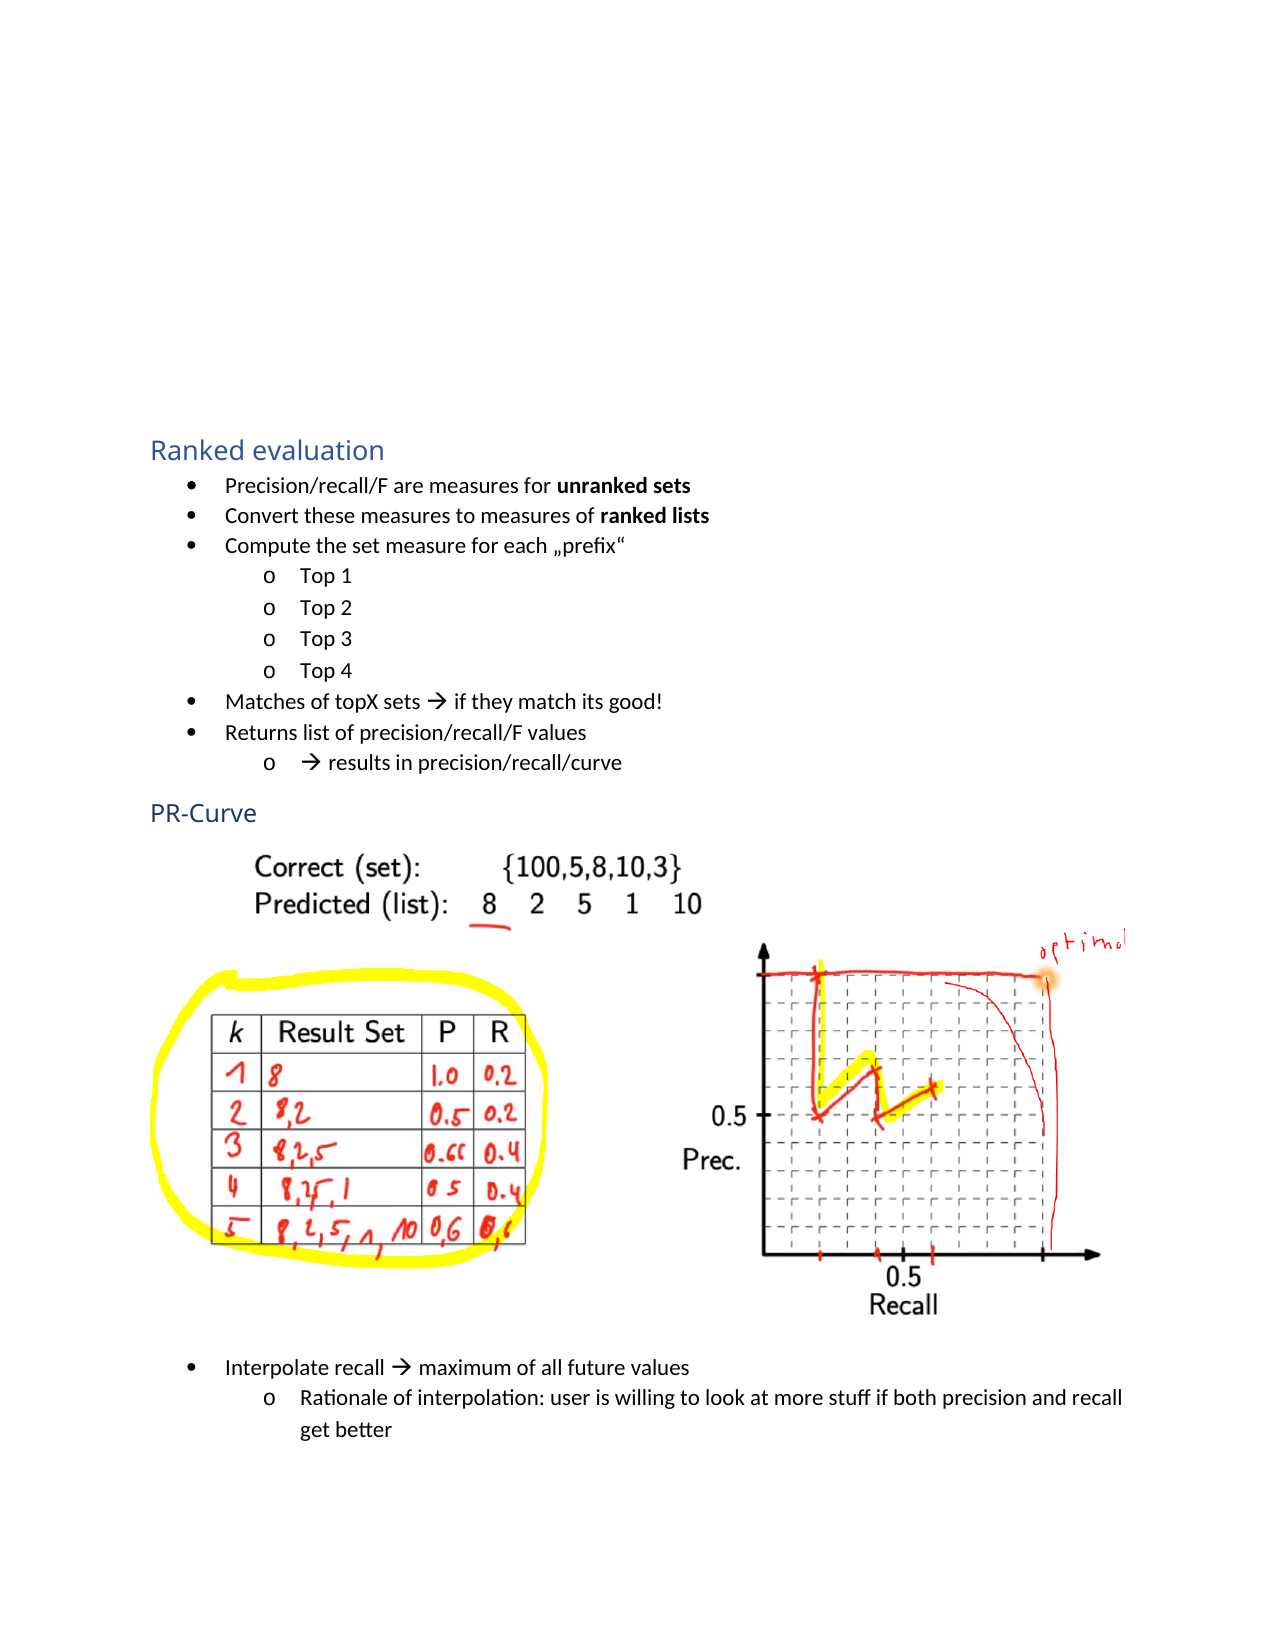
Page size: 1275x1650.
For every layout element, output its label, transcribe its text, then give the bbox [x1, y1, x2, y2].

list Top 2 [262, 593, 1125, 622]
list Top 4 [262, 656, 1125, 685]
list Interpolate recall maximum of all future values [187, 1353, 1125, 1381]
list Precision/recall/F are measures for unranked sets [187, 471, 1125, 499]
list Matches of topX sets if they match its good! [187, 687, 1125, 716]
list Compute the set measure for each „prefix“ [187, 531, 1125, 559]
list Top 3 [262, 624, 1125, 654]
picture [150, 832, 1125, 1335]
list Convert these measures to measures of ranked lists [187, 501, 1125, 529]
list Returns list of precision/recall/F values [187, 718, 1125, 746]
list results in precision/recall/curve [262, 748, 1125, 777]
subtitle Ranked evaluation [150, 431, 1125, 468]
subtitle PR-Curve [150, 796, 1125, 830]
list Rationale of interpolation: user is willing to look at more stuff if both precision and recall get better [262, 1383, 1125, 1443]
list Top 1 [262, 562, 1125, 591]
